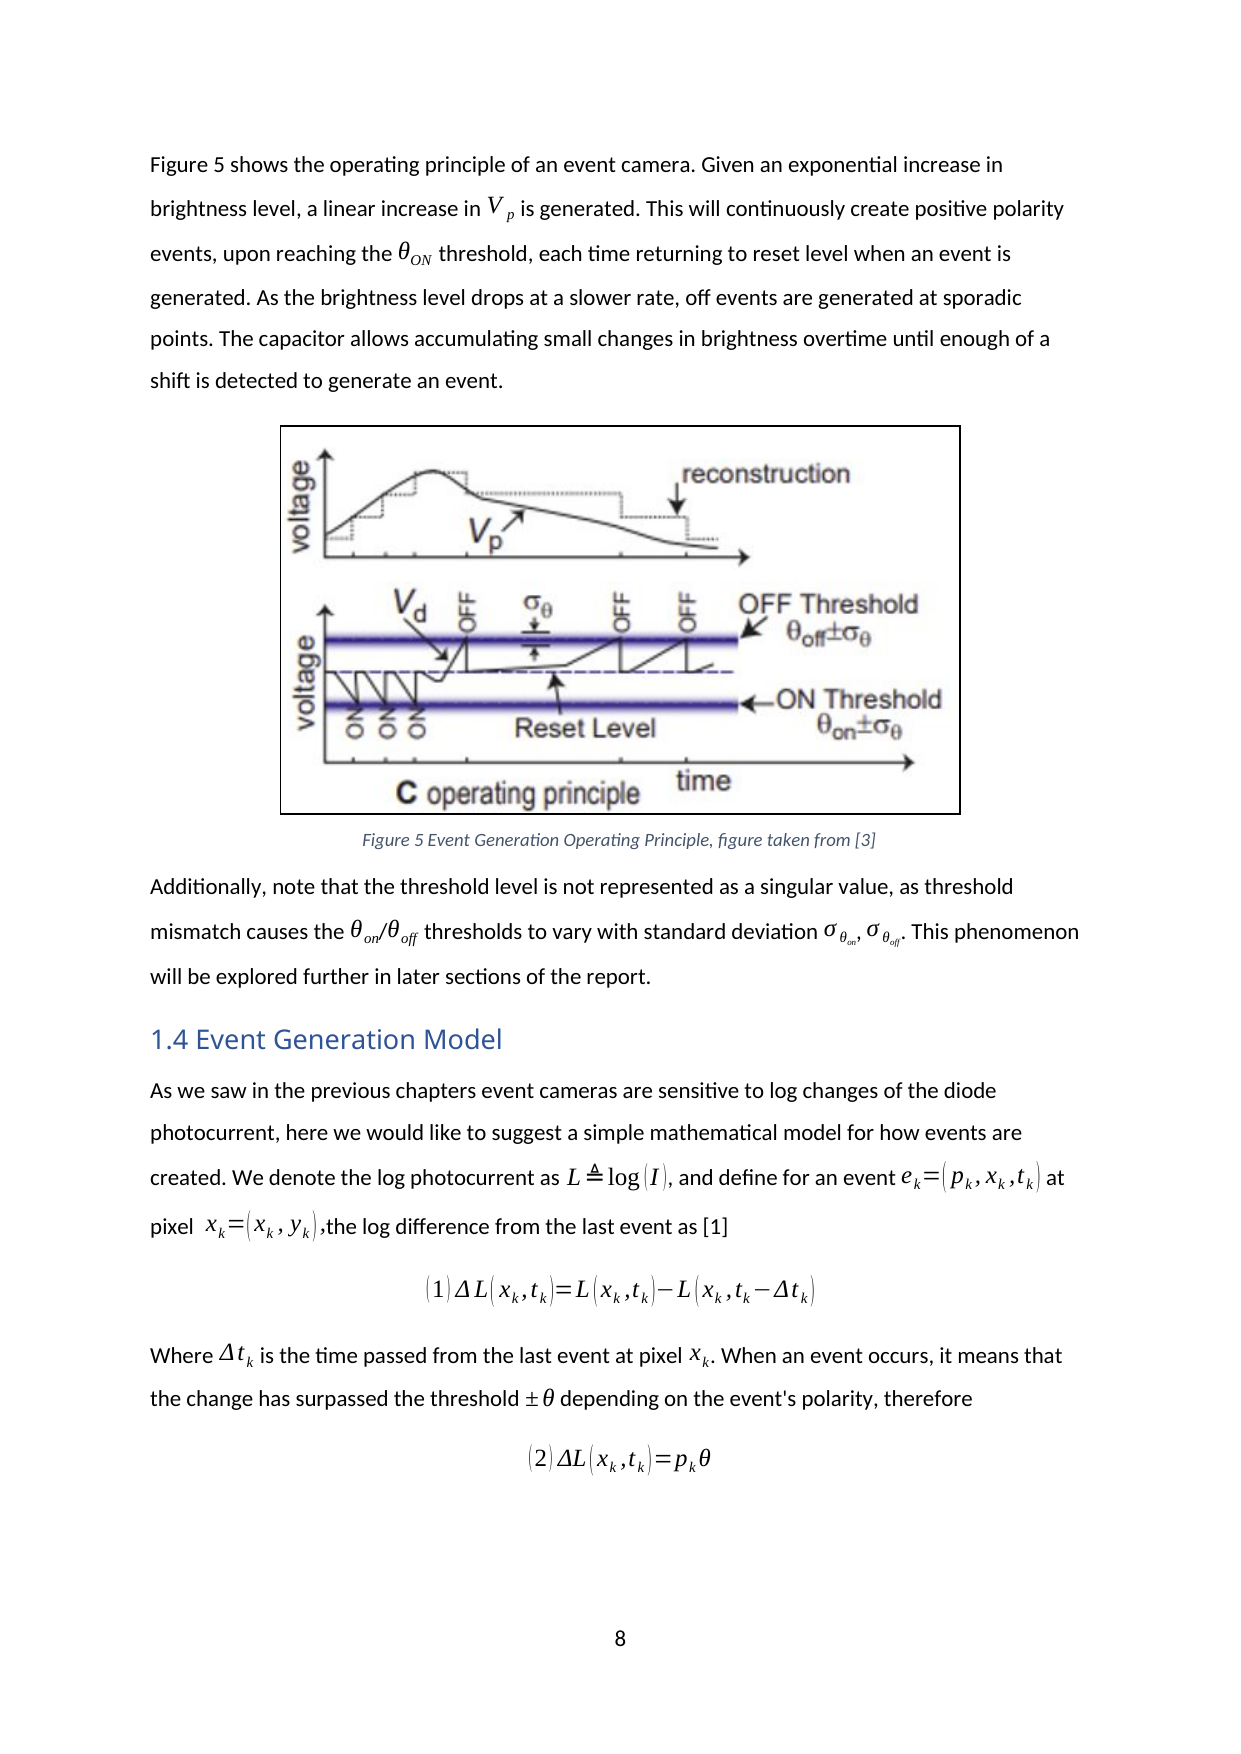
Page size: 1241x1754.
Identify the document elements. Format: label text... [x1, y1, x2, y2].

text As we saw in the previous chapters event cameras are sensitive to log changes of the diode photocurrent, here we would like to suggest a simple mathematical model for how events are created. We denote the log photocurrent as , and define for an event at pixel the log difference from the last event as [1] [150, 1076, 1090, 1243]
text Where is the time passed from the last event at pixel . When an event occurs, it means that the change has surpassed the threshold depending on the event's polarity, therefore [150, 1339, 1090, 1412]
text Additionally, note that the threshold level is not represented as a singular value, as threshold mismatch causes the / thresholds to vary with standard deviation , . This phenomenon will be explored further in later sections of the report. [150, 872, 1090, 990]
picture [281, 427, 959, 813]
text Figure 5 shows the operating principle of an event camera. Given an exponential increase in brightness level, a linear increase in is generated. This will continuously create positive polarity events, upon reaching the threshold, each time returning to reset level when an event is generated. As the brightness level drops at a slower rate, off events are generated at sporadic points. The capacitor allows accumulating small changes in brightness overtime until enough of a shift is detected to generate an event. [150, 150, 1090, 394]
subtitle 1.4 Event Generation Model [150, 1021, 1090, 1057]
